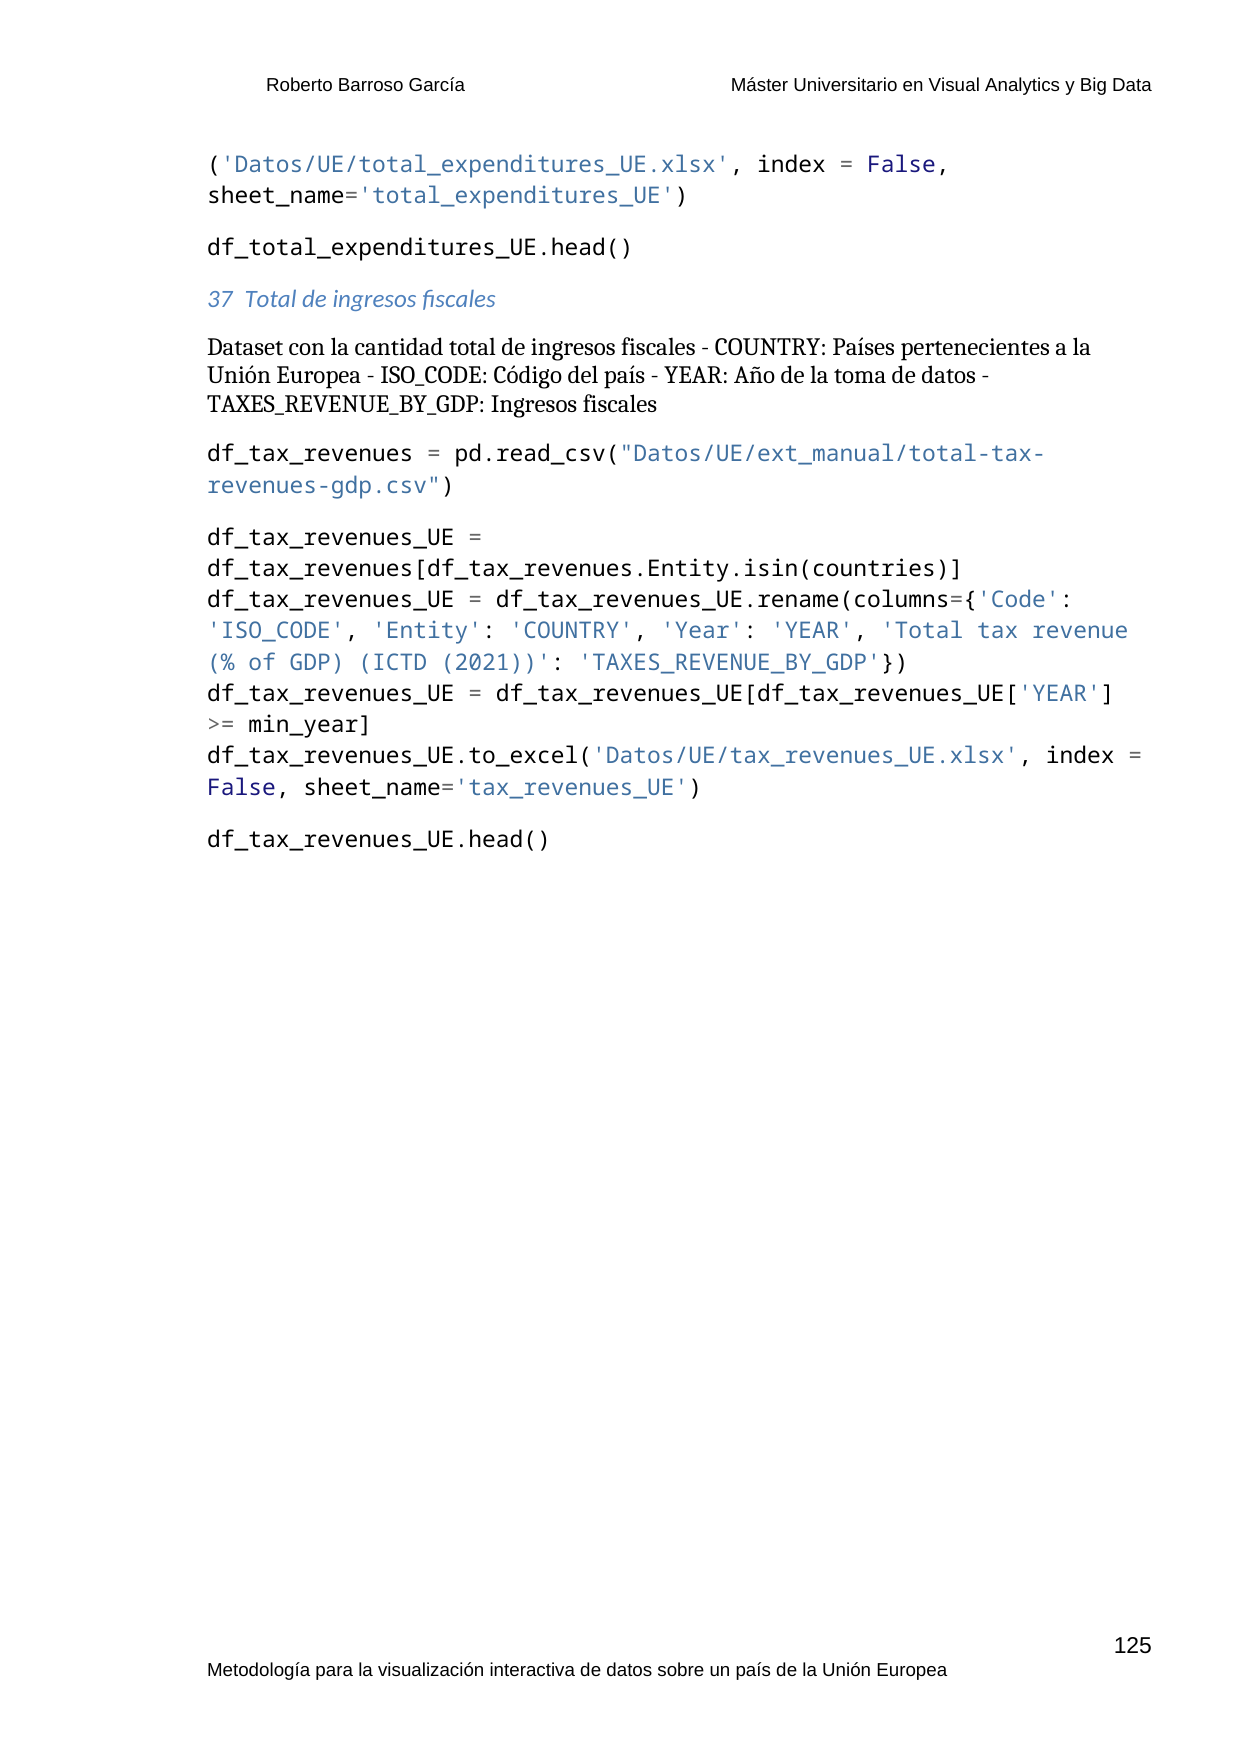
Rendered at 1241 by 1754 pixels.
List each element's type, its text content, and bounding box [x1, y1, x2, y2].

text df_tax_revenues_UE = df_tax_revenues[df_tax_revenues.Entity.isin(countries)] df_tax_revenues_UE = df_tax_revenues_UE.rename(columns={'Code': 'ISO_CODE', 'Entity': 'COUNTRY', 'Year': 'YEAR', 'Total tax revenue (% of GDP) (ICTD (2021))': 'TAXES_REVENUE_BY_GDP'}) df_tax_revenues_UE = df_tax_revenues_UE[df_tax_revenues_UE['YEAR'] >= min_year] df_tax_revenues_UE.to_excel('Datos/UE/tax_revenues_UE.xlsx', index = False, sheet_name='tax_revenues_UE') [207, 521, 1152, 802]
text df_tax_revenues = pd.read_csv("Datos/UE/ext_manual/total-tax-revenues-gdp.csv") [207, 437, 1152, 500]
text df_tax_revenues_UE.head() [207, 823, 1152, 854]
list Total de ingresos fiscales [207, 283, 1152, 314]
text Dataset con la cantidad total de ingresos fiscales - COUNTRY: Países pertenecientes a la Unión Europea - ISO_CODE: Código del país - YEAR: Año de la toma de datos - TAXES_REVENUE_BY_GDP: Ingresos fiscales [207, 332, 1152, 419]
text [207, 148, 1152, 210]
text df_total_expenditures_UE.head() [207, 231, 1152, 262]
